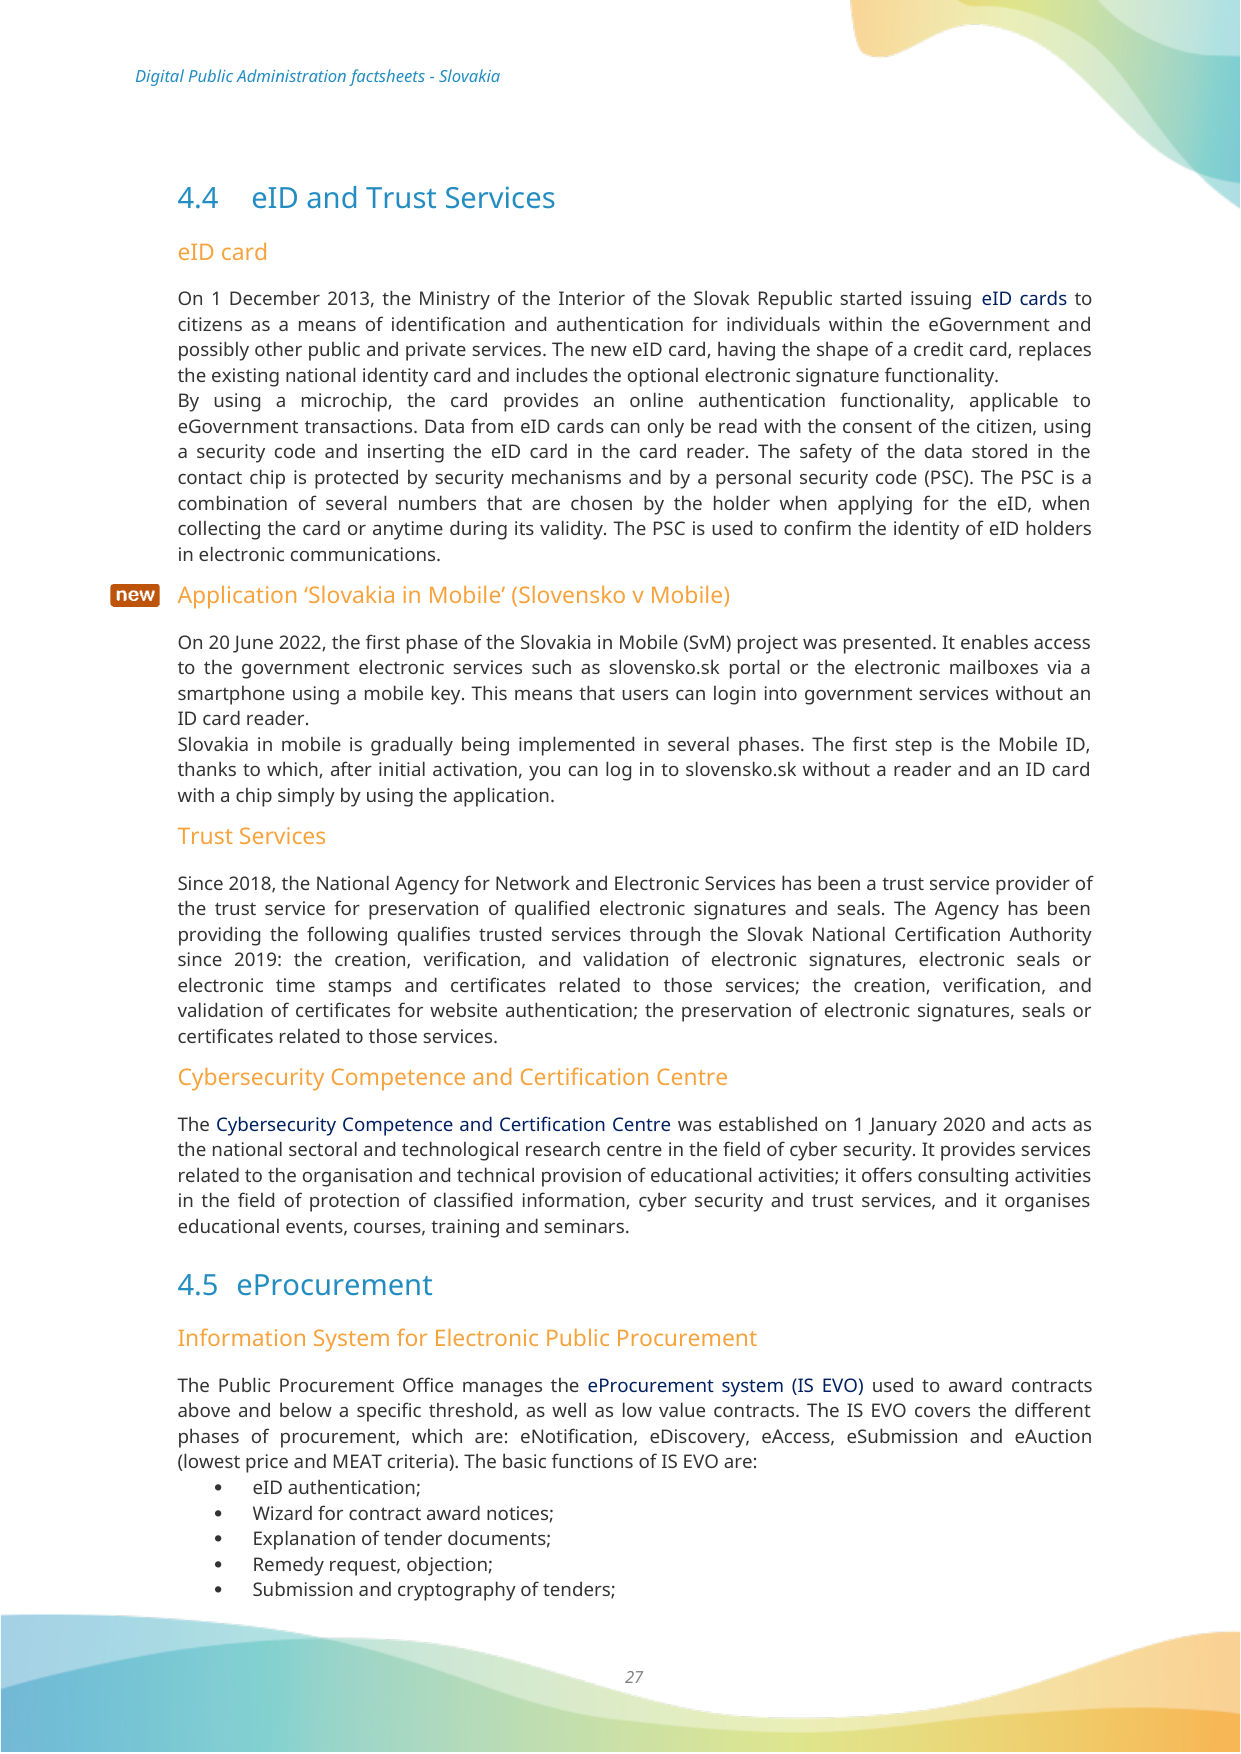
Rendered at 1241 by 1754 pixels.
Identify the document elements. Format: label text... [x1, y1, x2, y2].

subtitle Cybersecurity Competence and Certification Centre [177, 1061, 1092, 1092]
subtitle Trust Services [177, 820, 1092, 851]
text On 20 June 2022, the first phase of the Slovakia in Mobile (SvM) project was presented. It enables access to the government electronic services such as slovensko.sk portal or the electronic mailboxes via a smartphone using a mobile key. This means that users can login into government services without an ID card reader. [177, 629, 1092, 731]
list Explanation of tender documents; [215, 1525, 1092, 1551]
list Wizard for contract award notices; [215, 1500, 1092, 1525]
text By using a microchip, the card provides an online authentication functionality, applicable to eGovernment transactions. Data from eID cards can only be read with the consent of the citizen, using a security code and inserting the eID card in the card reader. The safety of the data stored in the contact chip is protected by security mechanisms and by a personal security code (PSC). The PSC is a combination of several numbers that are chosen by the holder when applying for the eID, when collecting the card or anytime during its validity. The PSC is used to confirm the identity of eID holders in electronic communications. [177, 388, 1092, 566]
text The Cybersecurity Competence and Certification Centre was established on 1 January 2020 and acts as the national sectoral and technological research centre in the field of cyber security. It provides services related to the organisation and technical provision of educational activities; it offers consulting activities in the field of protection of classified information, cyber security and trust services, and it organises educational events, courses, training and seminars. [177, 1111, 1092, 1239]
text Since 2018, the National Agency for Network and Electronic Services has been a trust service provider of the trust service for preservation of qualified electronic signatures and seals. The Agency has been providing the following qualifies trusted services through the Slovak National Certification Authority since 2019: the creation, verification, and validation of electronic signatures, electronic seals or electronic time stamps and certificates related to those services; the creation, verification, and validation of certificates for website authentication; the preservation of electronic signatures, seals or certificates related to those services. [177, 870, 1092, 1049]
text The Public Procurement Office manages the eProcurement system (IS EVO) used to award contracts above and below a specific threshold, as well as low value contracts. The IS EVO covers the different phases of procurement, which are: eNotification, eDiscovery, eAccess, eSubmission and eAuction (lowest price and MEAT criteria). The basic functions of IS EVO are: [177, 1372, 1092, 1474]
subtitle eID card [177, 236, 1092, 267]
text On 1 December 2013, the Ministry of the Interior of the Slovak Republic started issuing eID cards to citizens as a means of identification and authentication for individuals within the eGovernment and possibly other public and private services. The new eID card, having the shape of a credit card, replaces the existing national identity card and includes the optional electronic signature functionality. [177, 286, 1092, 388]
subtitle eProcurement [177, 1264, 1092, 1303]
list Remedy request, objection; [215, 1551, 1092, 1576]
subtitle Application ‘Slovakia in Mobile’ (Slovensko v Mobile) [177, 579, 1092, 610]
subtitle eID and Trust Services [177, 177, 1092, 217]
text Slovakia in mobile is gradually being implemented in several phases. The first step is the Mobile ID, thanks to which, after initial activation, you can log in to slovensko.sk without a reader and an ID card with a chip simply by using the application. [177, 731, 1092, 808]
list Submission and cryptography of tenders; [215, 1576, 1092, 1602]
picture [325, 0, 1241, 213]
list eID authentication; [215, 1474, 1092, 1500]
picture [0, 1611, 1241, 1752]
subtitle Information System for Electronic Public Procurement [177, 1322, 1092, 1353]
